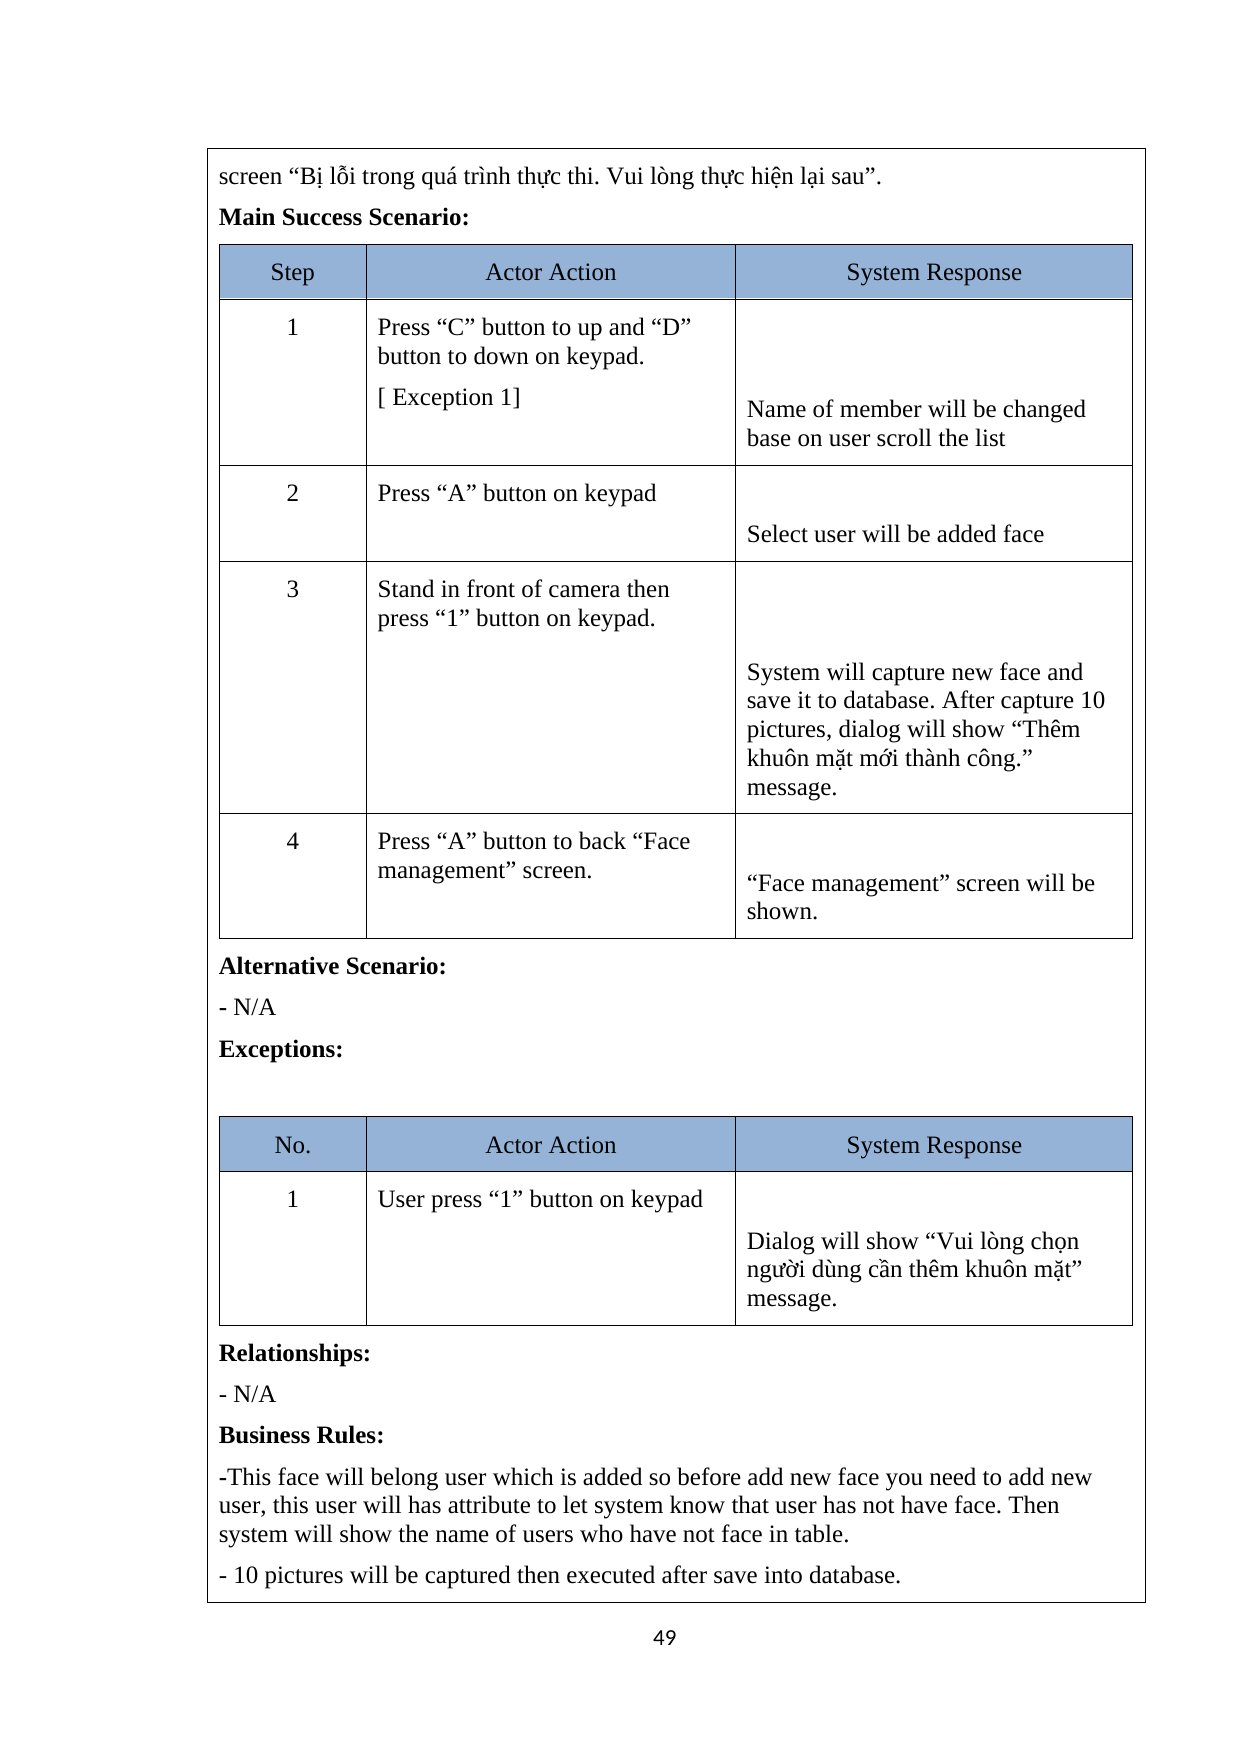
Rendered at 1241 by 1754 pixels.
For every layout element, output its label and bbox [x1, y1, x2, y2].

table_cell [208, 149, 1145, 1602]
